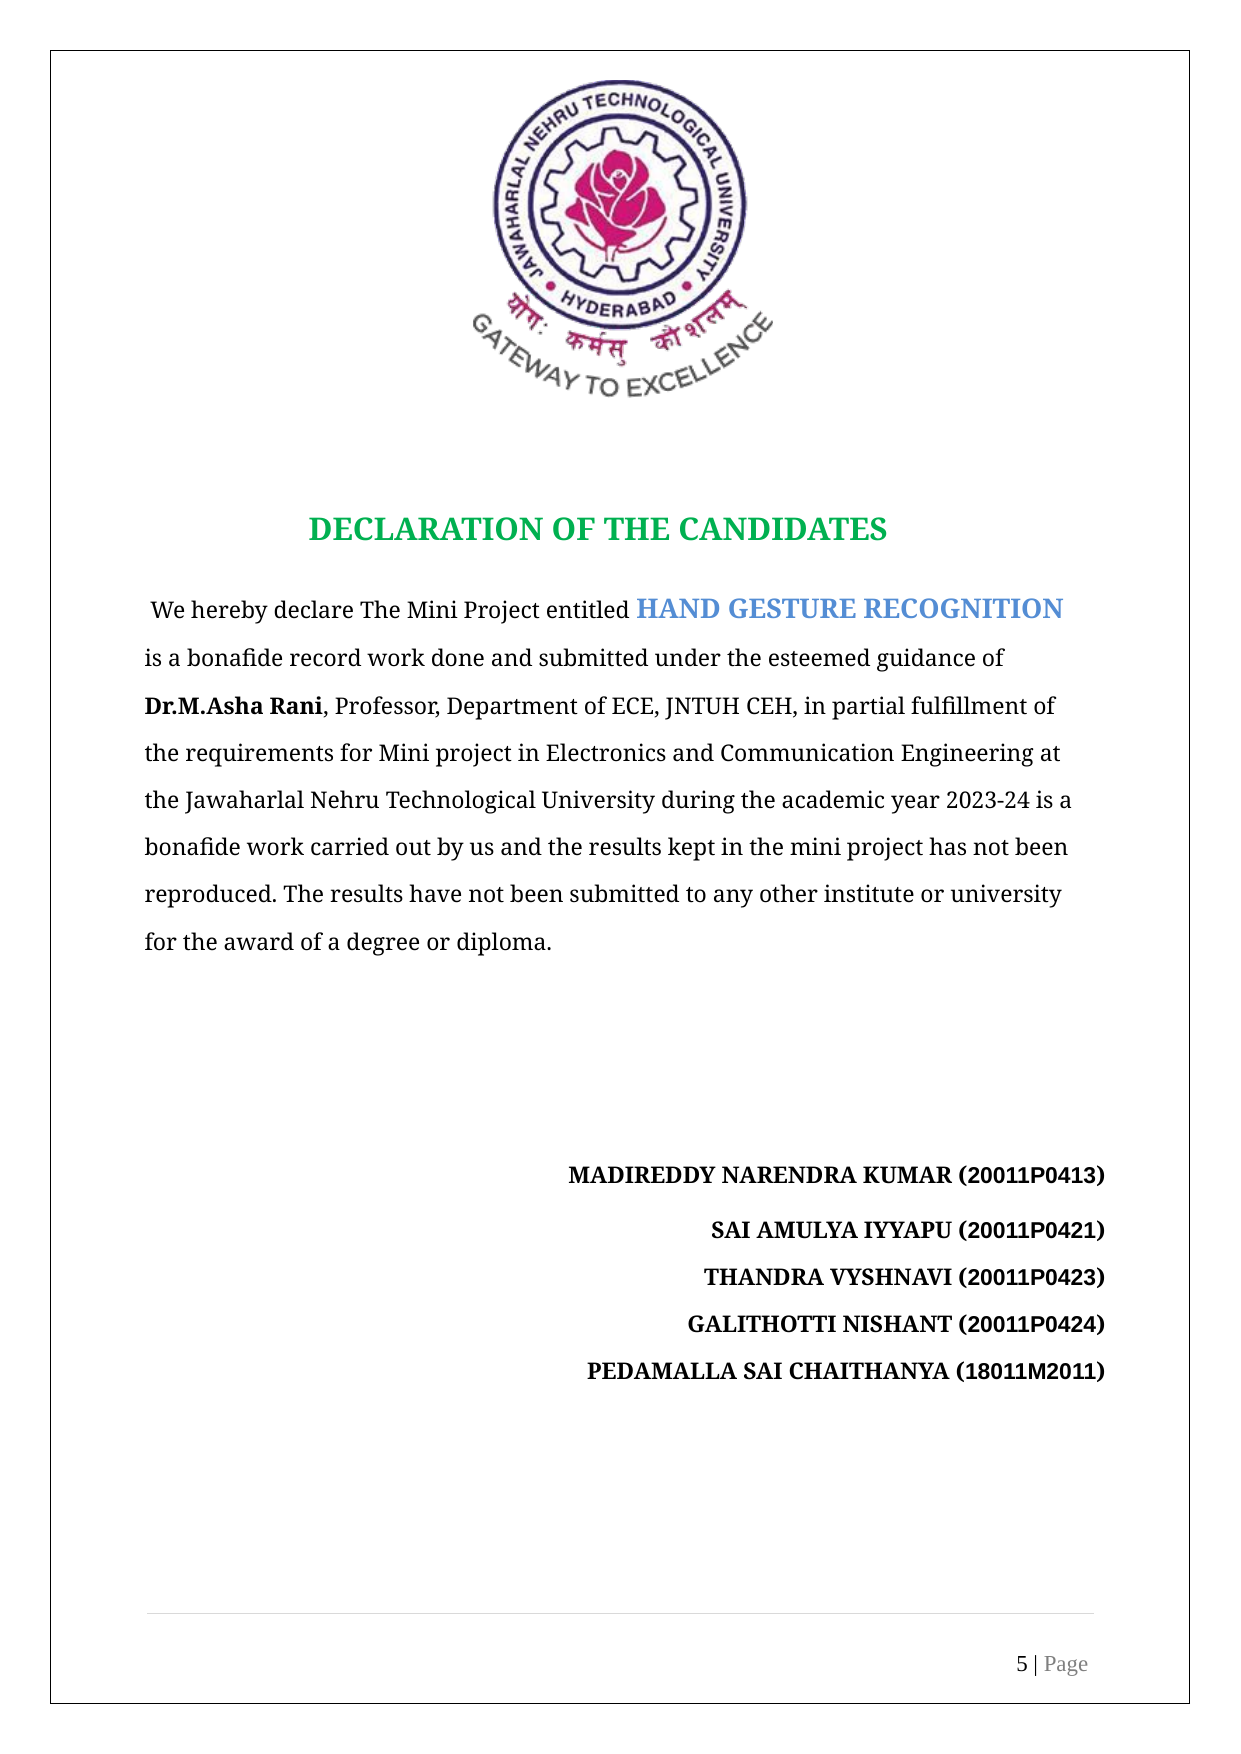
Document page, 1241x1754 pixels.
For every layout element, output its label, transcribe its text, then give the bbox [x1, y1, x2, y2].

text SAI AMULYA IYYAPU (20011P0421) THANDRA VYSHNAVI (20011P0423) [144, 1214, 1105, 1292]
text PEDAMALLA SAI CHAITHANYA (18011M2011) [144, 1354, 1105, 1386]
text MADIREDDY NARENDRA KUMAR (20011P0413) [144, 1159, 1105, 1190]
picture [472, 80, 773, 398]
subtitle DECLARATION OF THE CANDIDATES [308, 507, 1166, 549]
text GALITHOTTI NISHANT (20011P0424) [144, 1308, 1105, 1339]
text We hereby declare The Mini Project entitled HAND GESTURE RECOGNITION is a bonafide record work done and submitted under the esteemed guidance of Dr.M.Asha Rani, Professor, Department of ECE, JNTUH CEH, in partial fulfillment of the requirements for Mini project in Electronics and Communication Engineering at the Jawaharlal Nehru Technological University during the academic year 2023-24 is a bonafide work carried out by us and the results kept in the mini project has not been reproduced. The results have not been submitted to any other institute or university for the award of a degree or diploma. [144, 589, 1084, 957]
